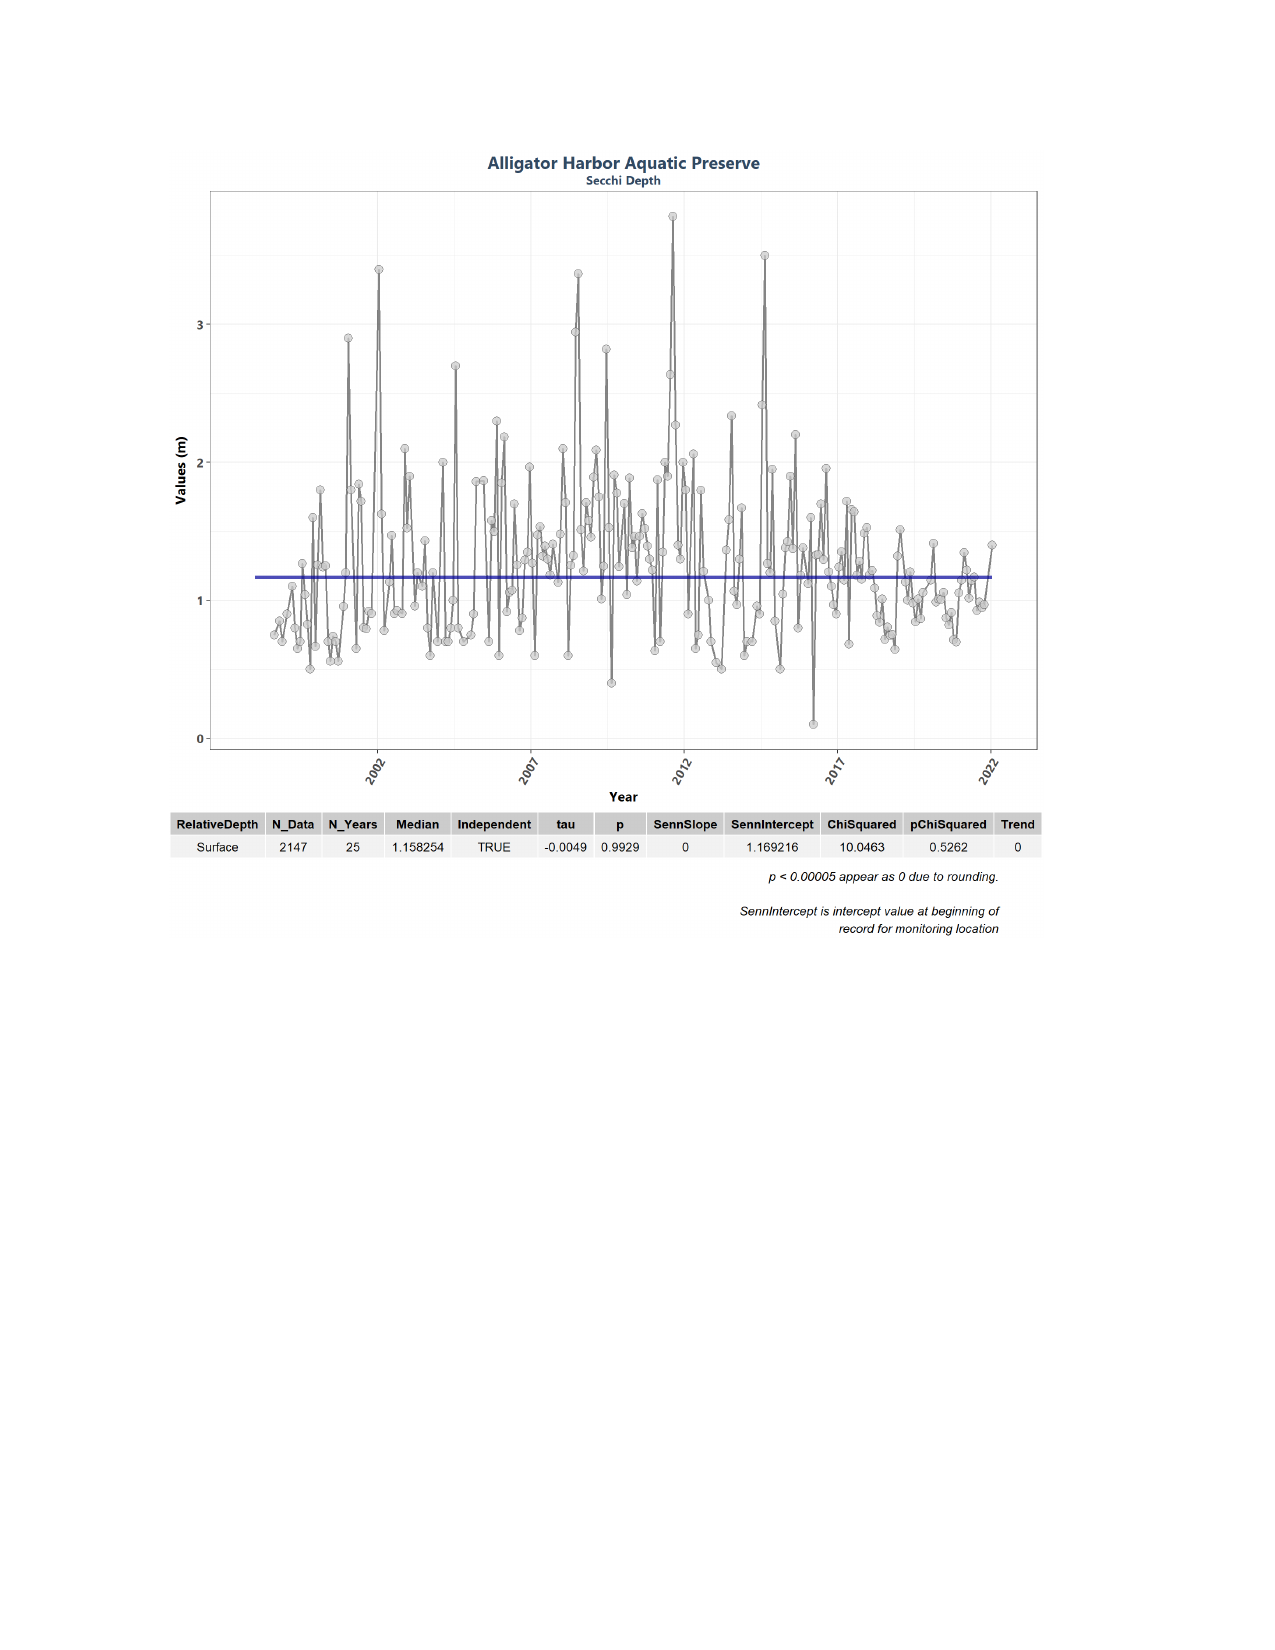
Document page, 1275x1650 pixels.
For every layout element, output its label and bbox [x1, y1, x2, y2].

picture [168, 150, 1044, 938]
